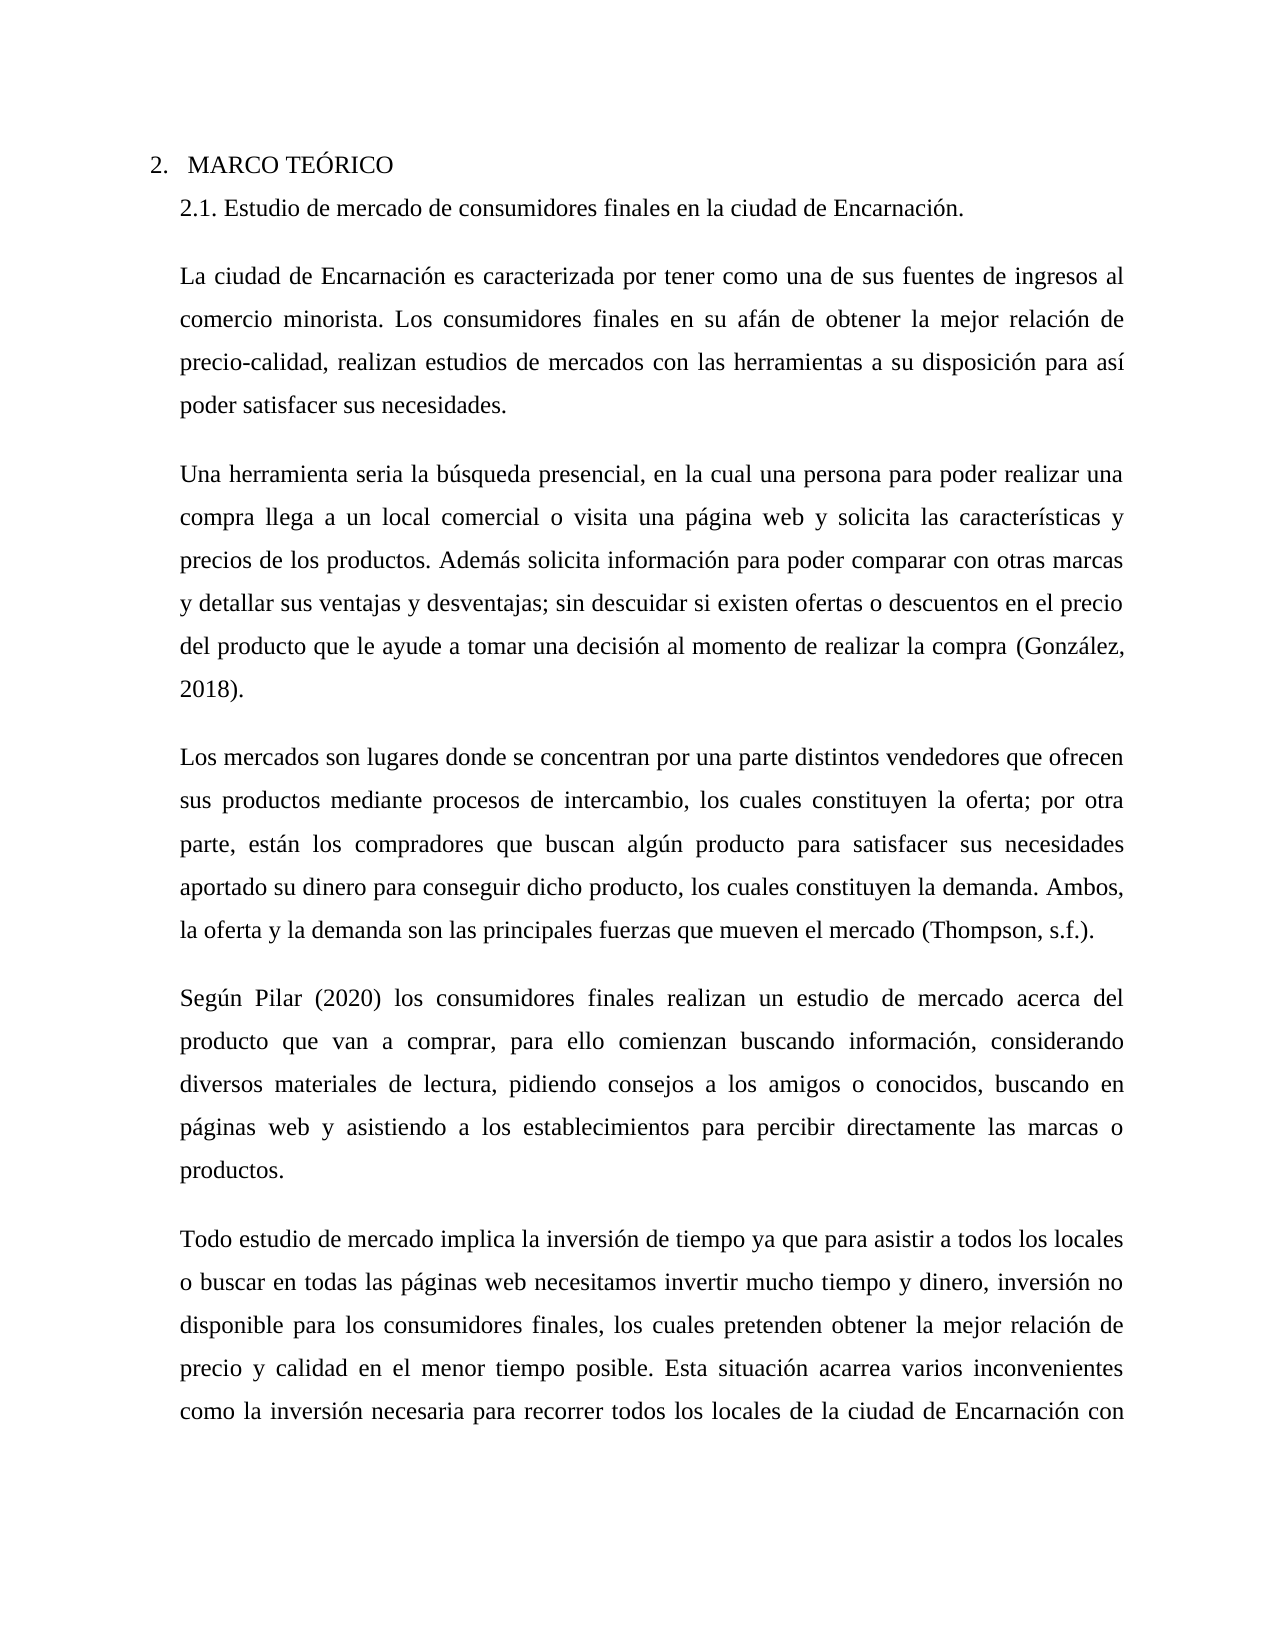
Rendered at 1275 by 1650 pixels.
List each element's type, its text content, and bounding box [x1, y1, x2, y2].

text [179, 1224, 1125, 1425]
list MARCO TEÓRICO [150, 150, 1125, 179]
text Una herramienta seria la búsqueda presencial, en la cual una persona para poder realizar una compra llega a un local comercial o visita una página web y solicita las características y precios de los productos. Además solicita información para poder comparar con otras marcas y detallar sus ventajas y desventajas; sin descuidar si existen ofertas o descuentos en el precio del producto que le ayude a tomar una decisión al momento de realizar la compra. [179, 459, 1125, 703]
text La ciudad de Encarnación es caracterizada por tener como una de sus fuentes de ingresos al comercio minorista. Los consumidores finales en su afán de obtener la mejor relación de precio-calidad, realizan estudios de mercados con las herramientas a su disposición para así poder satisfacer sus necesidades. [179, 261, 1125, 419]
list Estudio de mercado de consumidores finales en la ciudad de Encarnación. [179, 193, 1125, 222]
text Los mercados son lugares donde se concentran por una parte distintos vendedores que ofrecen sus productos mediante procesos de intercambio, los cuales constituyen la oferta; por otra parte, están los compradores que buscan algún producto para satisfacer sus necesidades aportado su dinero para conseguir dicho producto, los cuales constituyen la demanda. Ambos, la oferta y la demanda son las principales fuerzas que mueven el mercado. [179, 742, 1125, 944]
text Según Pilar (2020) los consumidores finales realizan un estudio de mercado acerca del producto que van a comprar, para ello comienzan buscando información, considerando diversos materiales de lectura, pidiendo consejos a los amigos o conocidos, buscando en páginas web y asistiendo a los establecimientos para percibir directamente las marcas o productos. [179, 983, 1125, 1184]
